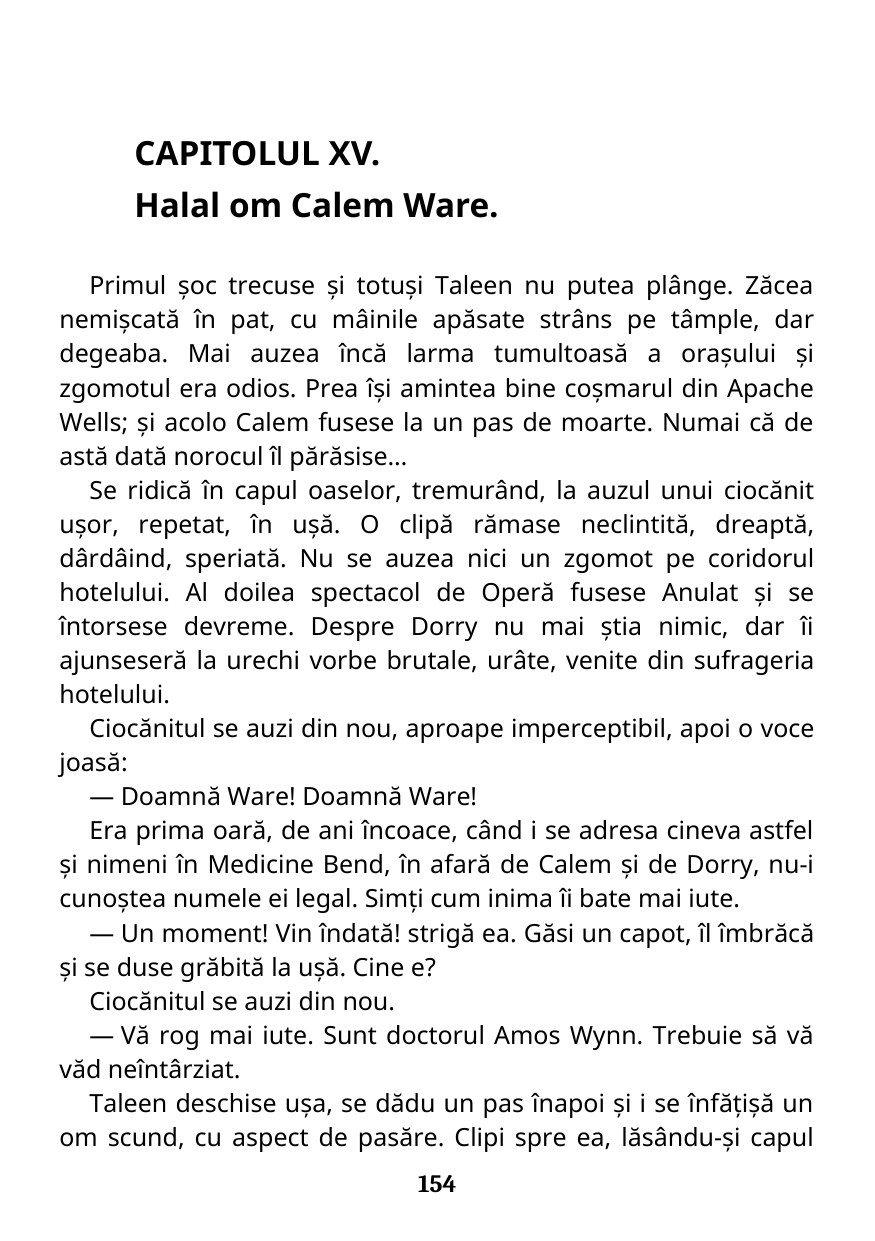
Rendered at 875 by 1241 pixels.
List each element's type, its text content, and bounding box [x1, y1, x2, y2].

subtitle CAPITOLUL XV. [59, 129, 815, 175]
text — Doamnă Ware! Doamnă Ware! [59, 779, 815, 813]
text — Un moment! Vin îndată! strigă ea. Găsi un capot, îl îmbrăcă şi se duse grăbită la uşă. Cine e? [59, 915, 815, 983]
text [59, 1086, 815, 1154]
text Era prima oară, de ani încoace, când i se adresa cineva astfel şi nimeni în Medicine Bend, în afară de Calem şi de Dorry, nu-i cunoştea numele ei legal. Simţi cum inima îi bate mai iute. [59, 813, 815, 915]
text Ciocănitul se auzi din nou. [59, 983, 815, 1017]
text — Vă rog mai iute. Sunt doctorul Amos Wynn. Trebuie să vă văd neîntârziat. [59, 1017, 815, 1086]
text Se ridică în capul oaselor, tremurând, la auzul unui ciocănit uşor, repetat, în uşă. O clipă rămase neclintită, dreaptă, dârdâind, speriată. Nu se auzea nici un zgomot pe coridorul hotelului. Al doilea spectacol de Operă fusese Anulat şi se întorsese devreme. Despre Dorry nu mai ştia nimic, dar îi ajunseseră la urechi vorbe brutale, urâte, venite din sufrageria hotelului. [59, 472, 815, 711]
text Primul şoc trecuse şi totuşi Taleen nu putea plânge. Zăcea nemişcată în pat, cu mâinile apăsate strâns pe tâmple, dar degeaba. Mai auzea încă larma tumultoasă a oraşului şi zgomotul era odios. Prea îşi amintea bine coşmarul din Apache Wells; şi acolo Calem fusese la un pas de moarte. Numai că de astă dată norocul îl părăsise… [59, 268, 815, 472]
subtitle Halal om Calem Ware. [59, 182, 815, 227]
text Ciocănitul se auzi din nou, aproape imperceptibil, apoi o voce joasă: [59, 711, 815, 779]
